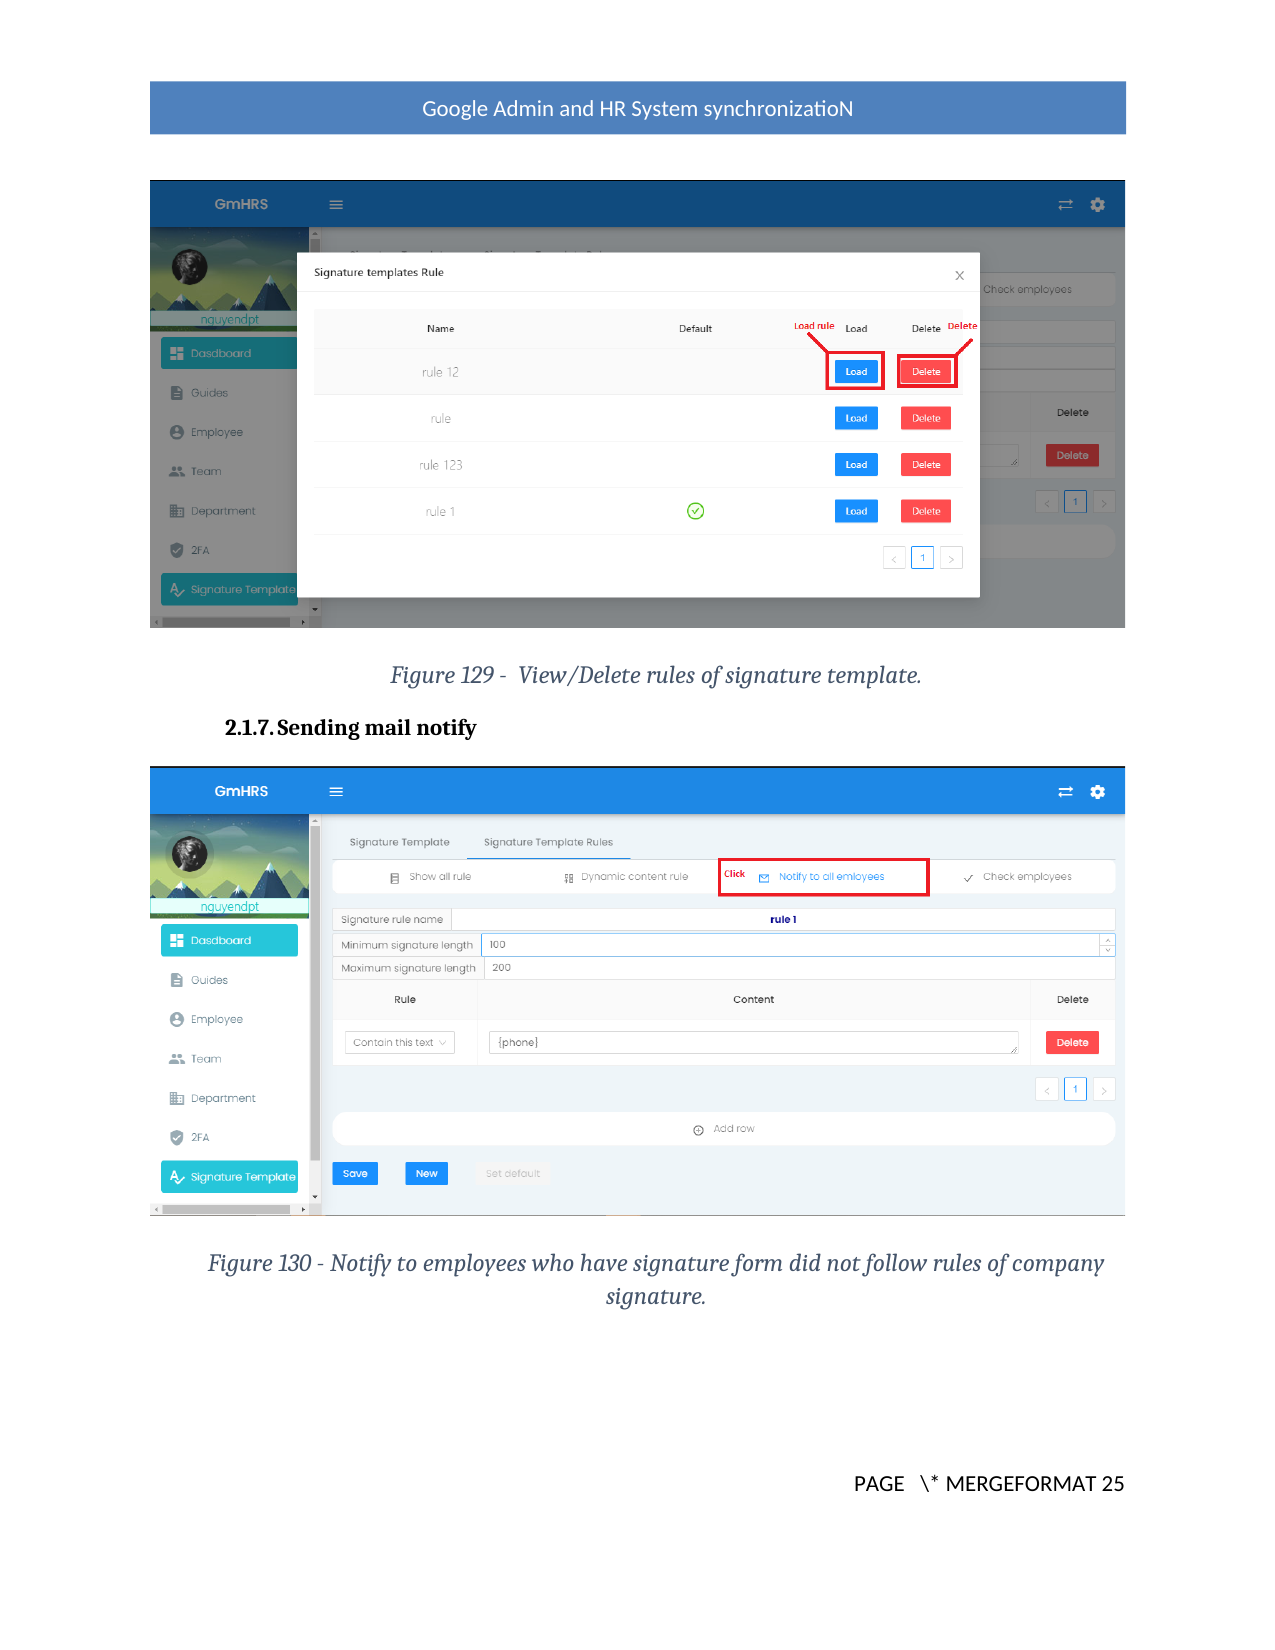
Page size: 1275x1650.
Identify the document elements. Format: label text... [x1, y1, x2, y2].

picture [150, 766, 1125, 1216]
picture [150, 180, 1125, 628]
subtitle Sending mail notify [225, 715, 1125, 741]
